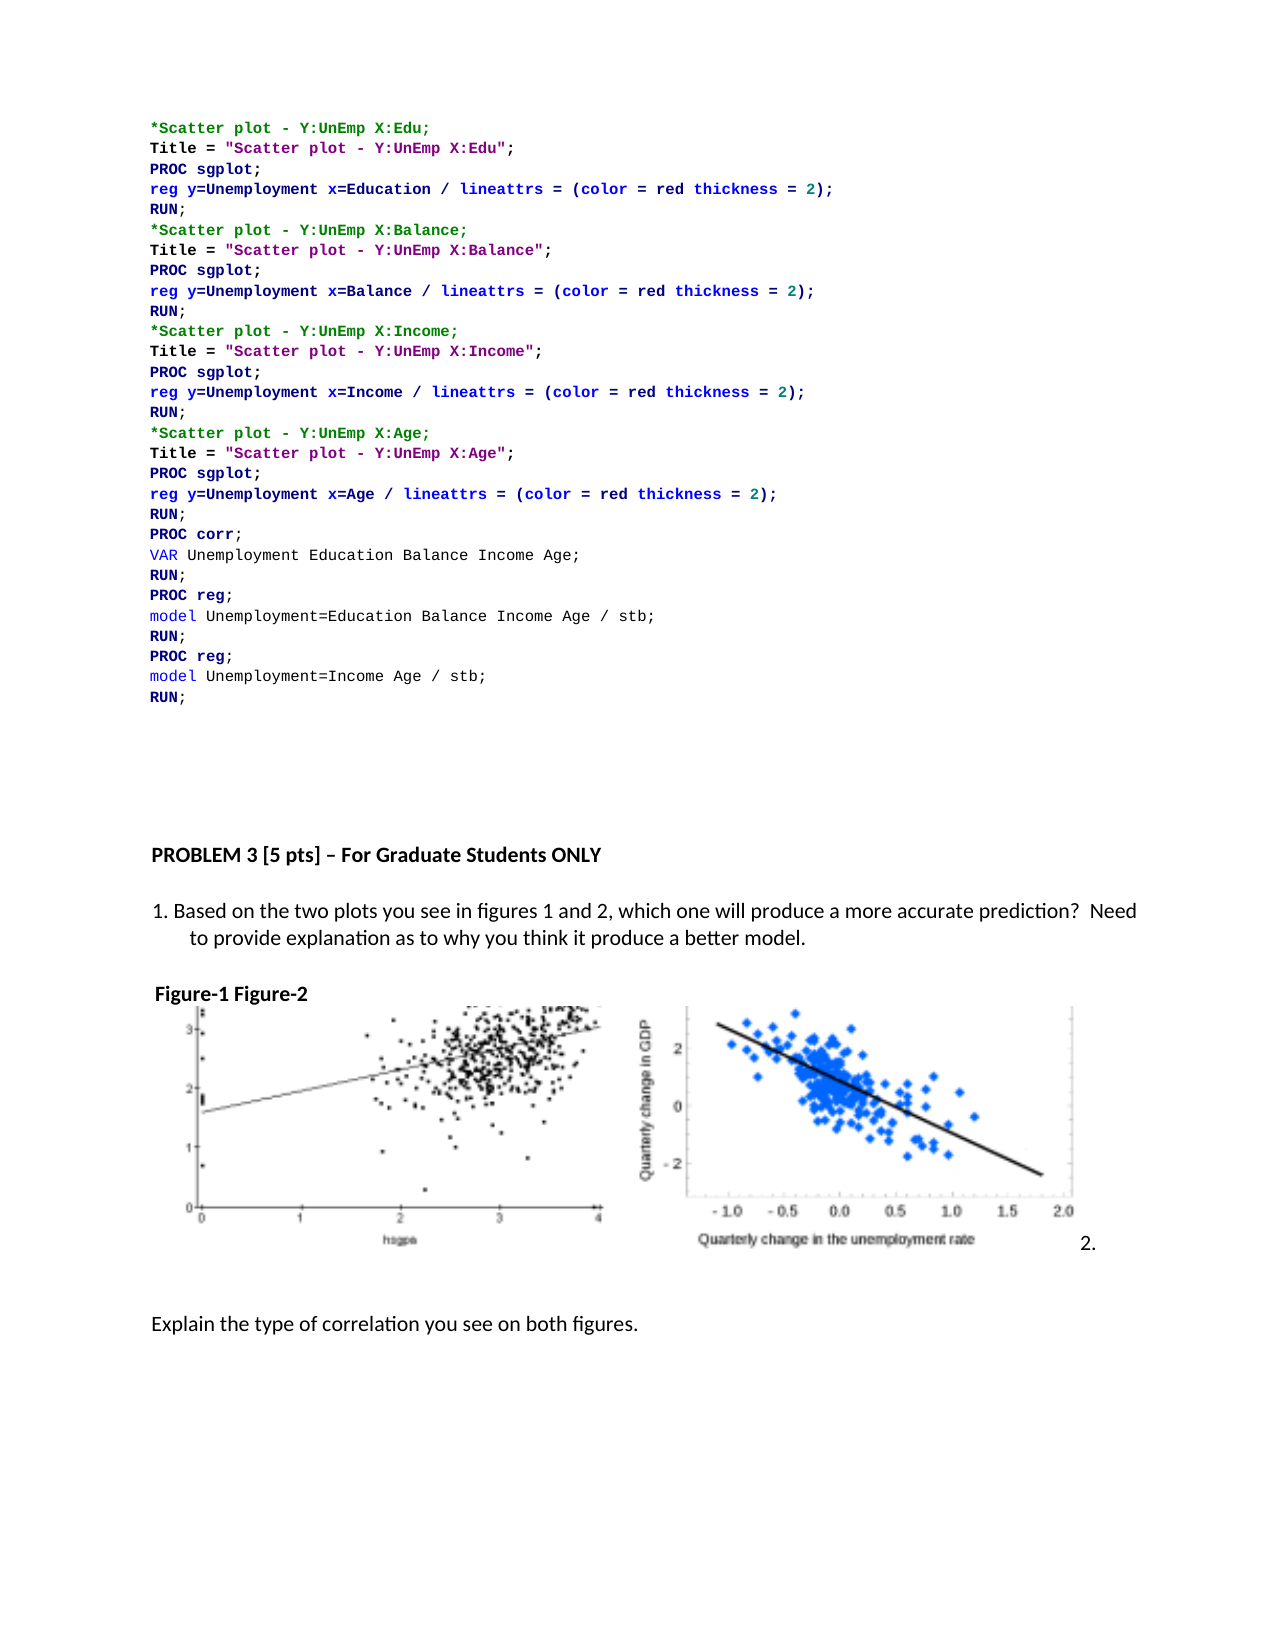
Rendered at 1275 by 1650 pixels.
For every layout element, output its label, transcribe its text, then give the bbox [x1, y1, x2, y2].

picture [150, 1006, 627, 1251]
text reg y=Unemployment x=Education / lineattrs = (color = red thickness = 2); [149, 181, 1148, 199]
text RUN; [149, 567, 1148, 585]
text PROC corr; [149, 527, 1148, 544]
text RUN; [149, 202, 1148, 219]
text PROC sgplot; [149, 364, 1148, 382]
text reg y=Unemployment x=Age / lineattrs = (color = red thickness = 2); [149, 486, 1148, 504]
text PROC sgplot; [149, 263, 1148, 280]
text 1. Based on the two plots you see in figures 1 and 2, which one will produce a more accurate prediction? Need to provide explanation as to why you think it produce a better model. [152, 897, 1143, 951]
text RUN; [149, 689, 1148, 707]
text RUN; [149, 628, 1148, 646]
text Figure-1 Figure-2 [150, 980, 1148, 1006]
text Title = "Scatter plot - Y:UnEmp X:Age"; [149, 445, 1148, 463]
text RUN; [149, 405, 1148, 422]
text PROC sgplot; [149, 466, 1148, 483]
text PROBLEM 3 [5 pts] – For Graduate Students ONLY [151, 841, 1148, 868]
text *Scatter plot - Y:UnEmp X:Edu; [149, 120, 1148, 138]
picture [636, 1006, 1080, 1251]
text PROC reg; [149, 588, 1148, 605]
text *Scatter plot - Y:UnEmp X:Age; [149, 425, 1148, 443]
text RUN; [149, 303, 1148, 321]
text reg y=Unemployment x=Balance / lineattrs = (color = red thickness = 2); [149, 283, 1148, 301]
text *Scatter plot - Y:UnEmp X:Income; [149, 323, 1148, 341]
text model Unemployment=Income Age / stb; [149, 669, 1148, 687]
text RUN; [149, 506, 1148, 524]
text Title = "Scatter plot - Y:UnEmp X:Income"; [149, 344, 1148, 362]
text Title = "Scatter plot - Y:UnEmp X:Edu"; [149, 141, 1148, 158]
text PROC reg; [149, 648, 1148, 666]
text reg y=Unemployment x=Income / lineattrs = (color = red thickness = 2); [149, 384, 1148, 402]
text Title = "Scatter plot - Y:UnEmp X:Balance"; [149, 242, 1148, 260]
text PROC sgplot; [149, 161, 1148, 179]
text VAR Unemployment Education Balance Income Age; [149, 547, 1148, 565]
text model Unemployment=Education Balance Income Age / stb; [149, 608, 1148, 626]
text *Scatter plot - Y:UnEmp X:Balance; [149, 222, 1148, 240]
